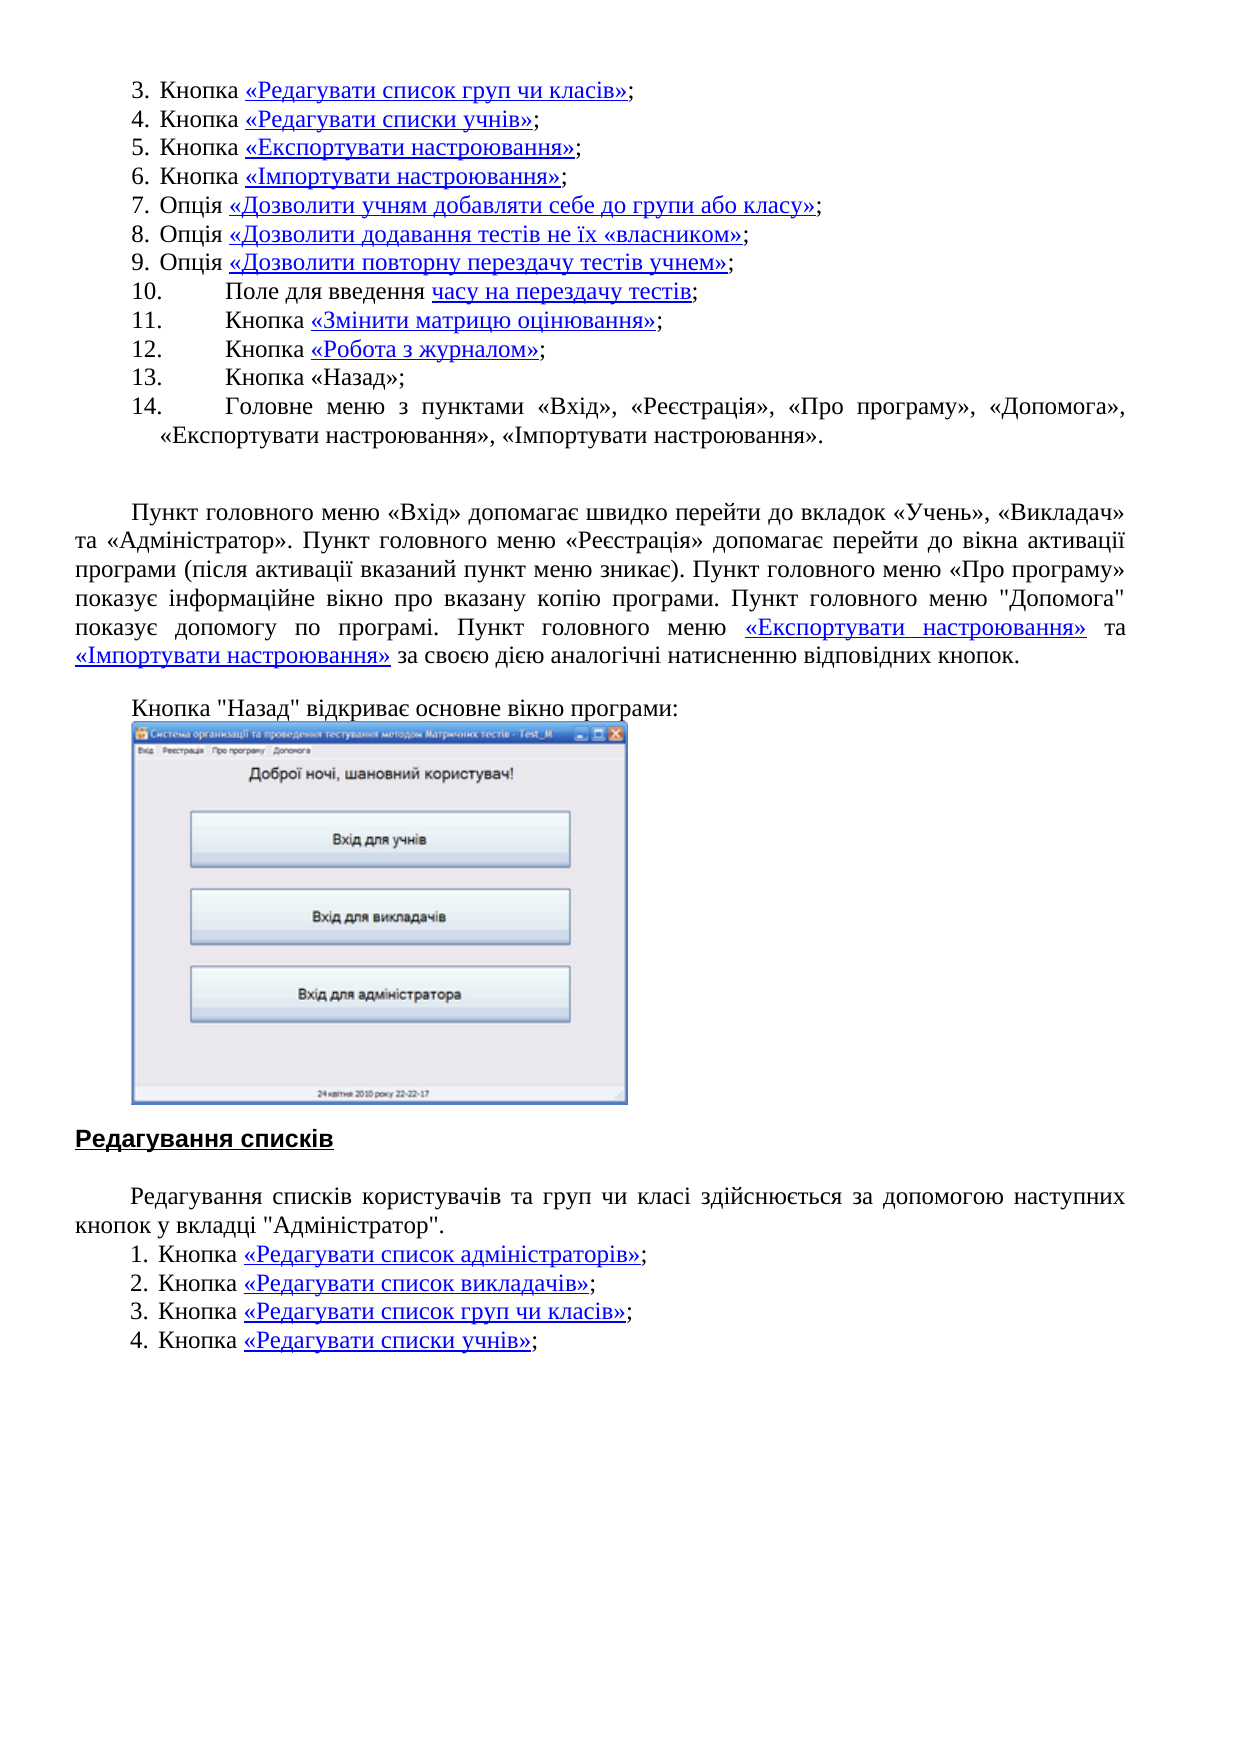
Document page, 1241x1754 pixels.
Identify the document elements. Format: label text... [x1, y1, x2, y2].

text 2. Кнопка «Редагувати список викладачів»; [130, 1268, 1126, 1296]
text Кнопка "Назад" відкриває основне вікно програми: [75, 693, 1126, 722]
text 4. Кнопка «Редагувати списки учнів»; [130, 1325, 1126, 1354]
subtitle Редагування списків [75, 1124, 1165, 1153]
text 9. Опція «Дозволити повторну перездачу тестів учнем»; [131, 247, 1126, 276]
text 14. Головне меню з пунктами «Вхід», «Реєстрація», «Про програму», «Допомога», «Експортувати настроювання», «Імпортувати настроювання». [131, 391, 1126, 449]
text 11. Кнопка «Змінити матрицю оцінювання»; [131, 305, 1126, 334]
text Пункт головного меню «Вхід» допомагає швидко перейти до вкладок «Учень», «Викладач» та «Адміністратор». Пункт головного меню «Реєстрація» допомагає перейти до вікна активації програми (після активації вказаний пункт меню зникає). Пункт головного меню «Про програму» показує інформаційне вікно про вказану копію програми. Пункт головного меню "Допомога" показує допомогу по програмі. Пункт головного меню «Експортувати настроювання» та «Імпортувати настроювання» за своєю дією аналогічні натисненню відповідних кнопок. [75, 497, 1126, 669]
text 1. Кнопка «Редагувати список адміністраторів»; [130, 1239, 1126, 1268]
text 4. Кнопка «Редагувати списки учнів»; [131, 104, 1126, 132]
text 3. Кнопка «Редагувати список груп чи класів»; [131, 75, 1126, 104]
text 3. Кнопка «Редагувати список груп чи класів»; [130, 1296, 1126, 1325]
text 12. Кнопка «Робота з журналом»; [131, 334, 1126, 362]
text 5. Кнопка «Експортувати настроювання»; [131, 132, 1126, 161]
picture [131, 721, 628, 1105]
text 10. Поле для введення часу на перездачу тестів; [131, 276, 1126, 305]
text Редагування списків користувачів та груп чи класі здійснюється за допомогою наступних кнопок у вкладці "Адміністратор". [75, 1181, 1126, 1239]
text 8. Опція «Дозволити додавання тестів не їх «власником»; [131, 219, 1126, 247]
text 6. Кнопка «Імпортувати настроювання»; [131, 161, 1126, 190]
text 7. Опція «Дозволити учням добавляти себе до групи або класу»; [131, 190, 1126, 219]
text 13. Кнопка «Назад»; [131, 362, 1126, 391]
